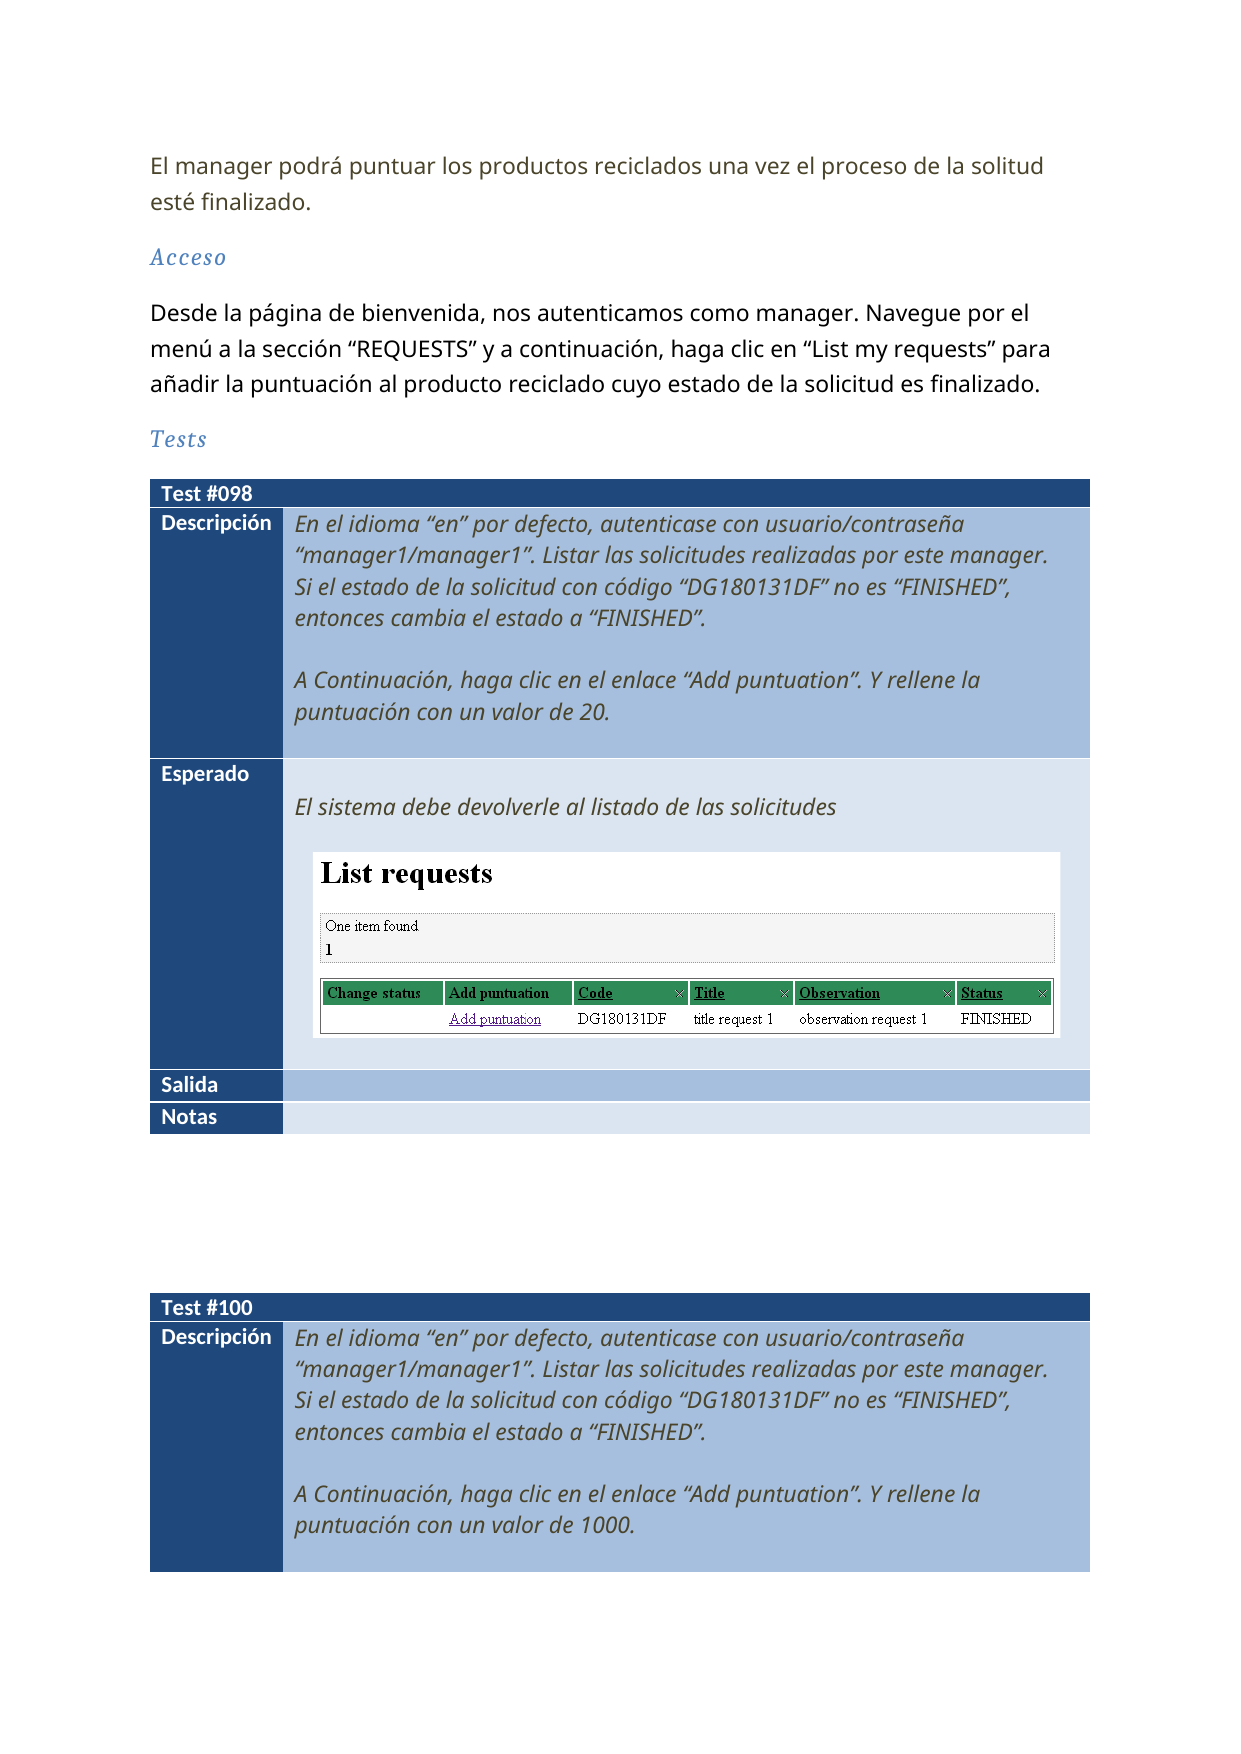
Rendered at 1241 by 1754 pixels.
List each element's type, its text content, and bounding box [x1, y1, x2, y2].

table_header Test #098 [150, 479, 1090, 507]
subtitle Acceso [150, 243, 1090, 271]
subtitle Tests [150, 425, 1090, 454]
table_cell En el idioma “en” por defecto, autenticase con usuario/contraseña “manager1/manager1”. Listar las solicitudes realizadas por este manager. Si el estado de la solicitud con código “DG180131DF” no es “FINISHED”, entonces cambia el estado a “FINISHED”. A Continuación, haga clic en el enlace “Add puntuation”. Y rellene la puntuación con un valor de 1000. [283, 1322, 1090, 1572]
table_cell Notas [150, 1103, 283, 1134]
table_cell [283, 1103, 1090, 1134]
table_cell En el idioma “en” por defecto, autenticase con usuario/contraseña “manager1/manager1”. Listar las solicitudes realizadas por este manager. Si el estado de la solicitud con código “DG180131DF” no es “FINISHED”, entonces cambia el estado a “FINISHED”. A Continuación, haga clic en el enlace “Add puntuation”. Y rellene la puntuación con un valor de 20. [283, 508, 1090, 758]
table_cell El sistema debe devolverle al listado de las solicitudes [283, 759, 1090, 1069]
table_cell Descripción [150, 1322, 283, 1572]
table_header Test #100 [150, 1293, 1090, 1321]
table_cell Descripción [150, 508, 283, 758]
table_cell Salida [150, 1070, 283, 1101]
text El manager podrá puntuar los productos reciclados una vez el proceso de la solitud esté finalizado. [150, 150, 1090, 217]
table_cell Esperado [150, 759, 283, 1069]
picture [312, 852, 1061, 1038]
text Desde la página de bienvenida, nos autenticamos como manager. Navegue por el menú a la sección “REQUESTS” y a continuación, haga clic en “List my requests” para añadir la puntuación al producto reciclado cuyo estado de la solicitud es finalizado. [150, 297, 1090, 400]
table_cell [283, 1070, 1090, 1101]
